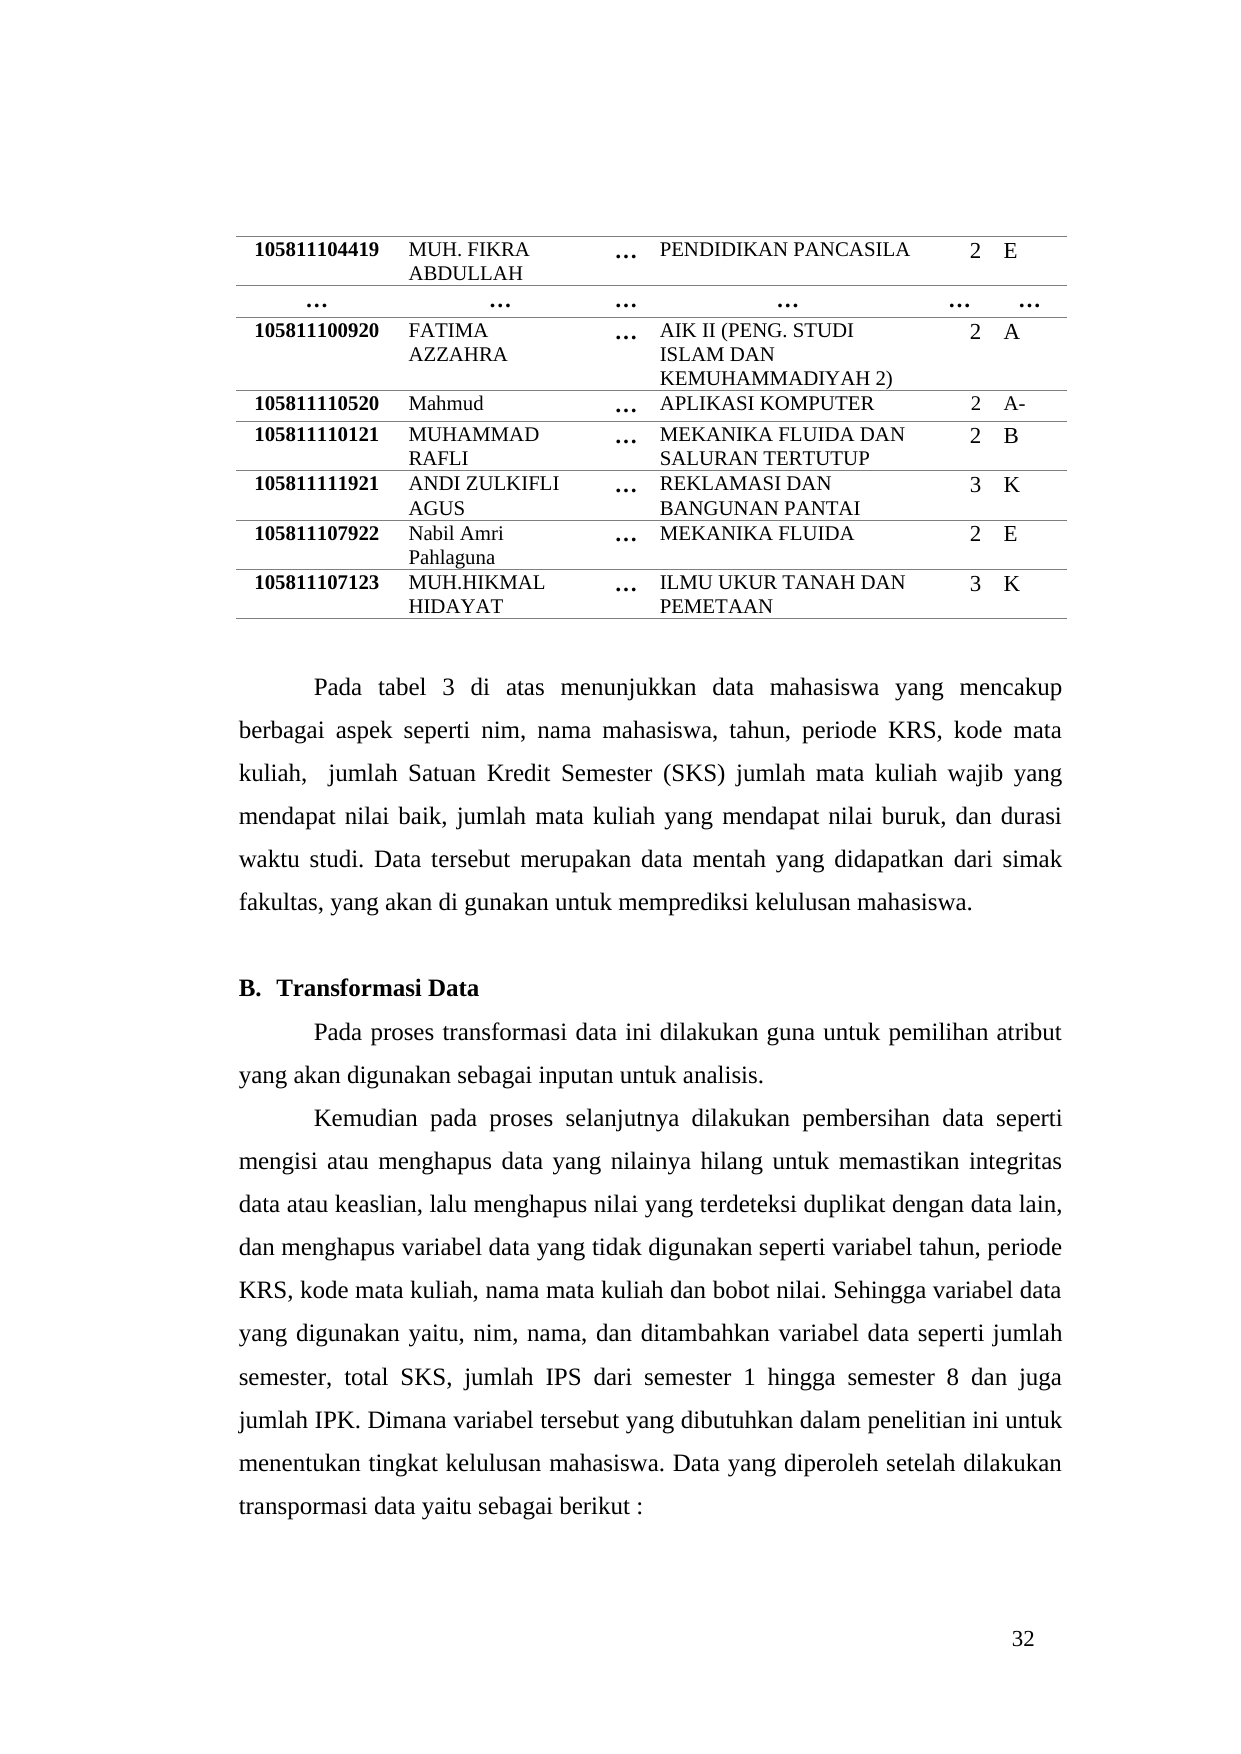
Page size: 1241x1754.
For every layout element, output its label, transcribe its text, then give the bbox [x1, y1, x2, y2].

table_cell … [236, 286, 397, 317]
table_cell A [992, 318, 1067, 390]
table_cell K [992, 570, 1067, 618]
table_cell AIK II (PENG. STUDI ISLAM DAN KEMUHAMMADIYAH 2) [648, 318, 927, 390]
table_cell … [603, 318, 648, 390]
table_cell Mahmud [397, 391, 603, 421]
table_cell … [603, 521, 648, 569]
table_cell 105811111921 [236, 471, 397, 519]
table_cell E [992, 237, 1067, 285]
table_cell MEKANIKA FLUIDA [648, 521, 927, 569]
table_cell Nabil Amri Pahlaguna [397, 521, 603, 569]
table_cell 2 [927, 391, 992, 421]
table_cell ILMU UKUR TANAH DAN PEMETAAN [648, 570, 927, 618]
table_cell … [603, 422, 648, 470]
table_cell K [992, 471, 1067, 519]
table_cell 2 [927, 237, 992, 285]
table_cell MUH. FIKRA ABDULLAH [397, 237, 603, 285]
table_cell … [648, 286, 927, 317]
table_cell 3 [927, 471, 992, 519]
table_cell MUHAMMAD RAFLI [397, 422, 603, 470]
subtitle Transformasi Data [238, 973, 1063, 1002]
text Pada tabel 3 di atas menunjukkan data mahasiswa yang mencakup berbagai aspek seperti nim, nama mahasiswa, tahun, periode KRS, kode mata kuliah, jumlah Satuan Kredit Semester (SKS) jumlah mata kuliah wajib yang mendapat nilai baik, jumlah mata kuliah yang mendapat nilai buruk, dan durasi waktu studi. Data tersebut merupakan data mentah yang didapatkan dari simak fakultas, yang akan di gunakan untuk memprediksi kelulusan mahasiswa. [238, 672, 1063, 916]
table_cell 105811107922 [236, 521, 397, 569]
table_cell 105811100920 [236, 318, 397, 390]
table_cell ANDI ZULKIFLI AGUS [397, 471, 603, 519]
table_cell 2 [927, 422, 992, 470]
table_cell … [603, 570, 648, 618]
table_cell … [927, 286, 992, 317]
table_cell … [603, 391, 648, 421]
table_cell 105811110520 [236, 391, 397, 421]
table_cell … [603, 237, 648, 285]
table_cell 2 [927, 521, 992, 569]
table_cell 105811110121 [236, 422, 397, 470]
table_cell PENDIDIKAN PANCASILA [648, 237, 927, 285]
list Pada proses transformasi data ini dilakukan guna untuk pemilihan atribut yang akan digunakan sebagai inputan untuk analisis. [238, 1017, 1063, 1088]
table_cell … [603, 471, 648, 519]
table_cell 105811104419 [236, 237, 397, 285]
table_cell MUH.HIKMAL HIDAYAT [397, 570, 603, 618]
table_cell B [992, 422, 1067, 470]
table_cell … [992, 286, 1067, 317]
list Kemudian pada proses selanjutnya dilakukan pembersihan data seperti mengisi atau menghapus data yang nilainya hilang untuk memastikan integritas data atau keaslian, lalu menghapus nilai yang terdeteksi duplikat dengan data lain, dan menghapus variabel data yang tidak digunakan seperti variabel tahun, periode KRS, kode mata kuliah, nama mata kuliah dan bobot nilai. Sehingga variabel data yang digunakan yaitu, nim, nama, dan ditambahkan variabel data seperti jumlah semester, total SKS, jumlah IPS dari semester 1 hingga semester 8 dan juga jumlah IPK. Dimana variabel tersebut yang dibutuhkan dalam penelitian ini untuk menentukan tingkat kelulusan mahasiswa. Data yang diperoleh setelah dilakukan transpormasi data yaitu sebagai berikut : [238, 1103, 1063, 1520]
table_cell 3 [927, 570, 992, 618]
table_cell A- [992, 391, 1067, 421]
table_cell APLIKASI KOMPUTER [648, 391, 927, 421]
table_cell … [603, 286, 648, 317]
table_cell E [992, 521, 1067, 569]
table_cell REKLAMASI DAN BANGUNAN PANTAI [648, 471, 927, 519]
table_cell 105811107123 [236, 570, 397, 618]
table_cell 2 [927, 318, 992, 390]
table_cell MEKANIKA FLUIDA DAN SALURAN TERTUTUP [648, 422, 927, 470]
table_cell FATIMA AZZAHRA [397, 318, 603, 390]
table_cell … [397, 286, 603, 317]
